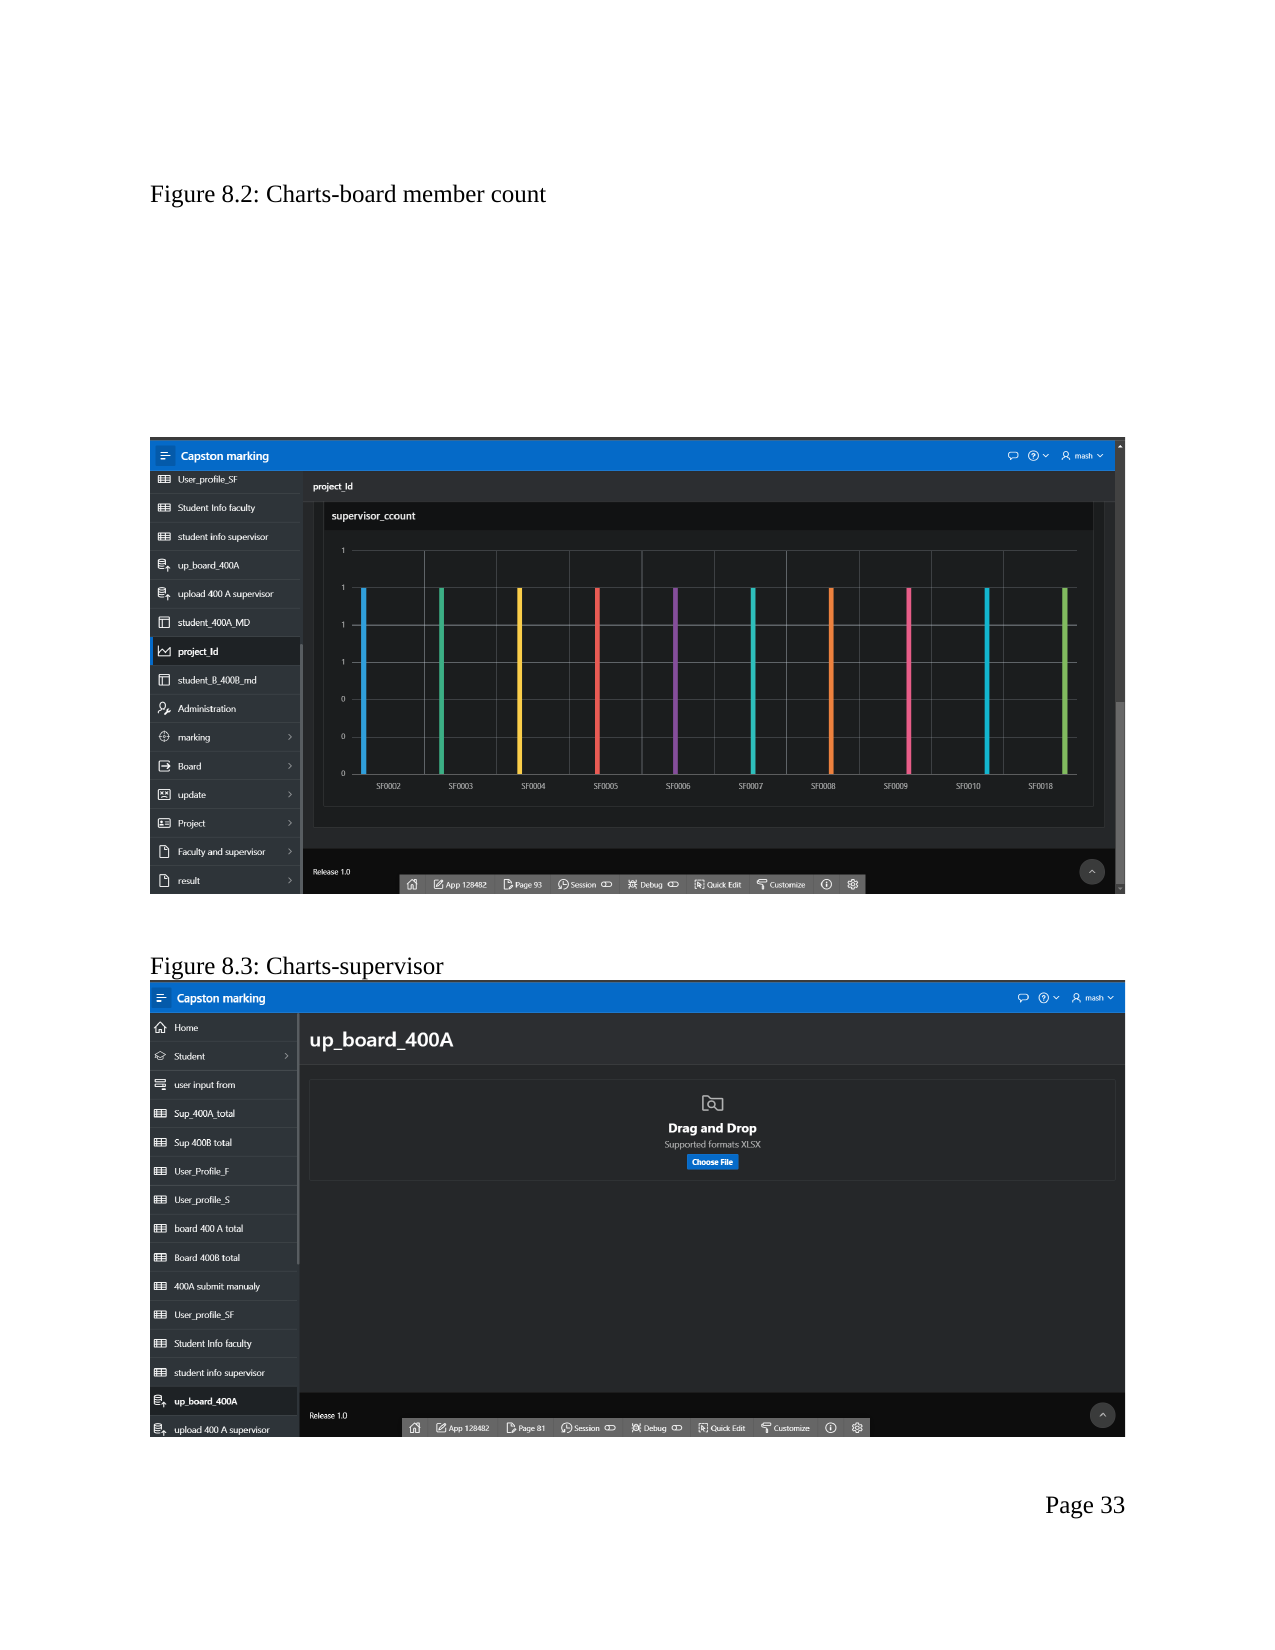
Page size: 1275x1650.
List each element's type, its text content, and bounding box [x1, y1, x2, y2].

picture [150, 980, 1125, 1437]
text Figure 8.2: Charts-board member count [150, 179, 1125, 207]
picture [150, 437, 1125, 894]
text Figure 8.3: Charts-supervisor [150, 951, 1125, 980]
